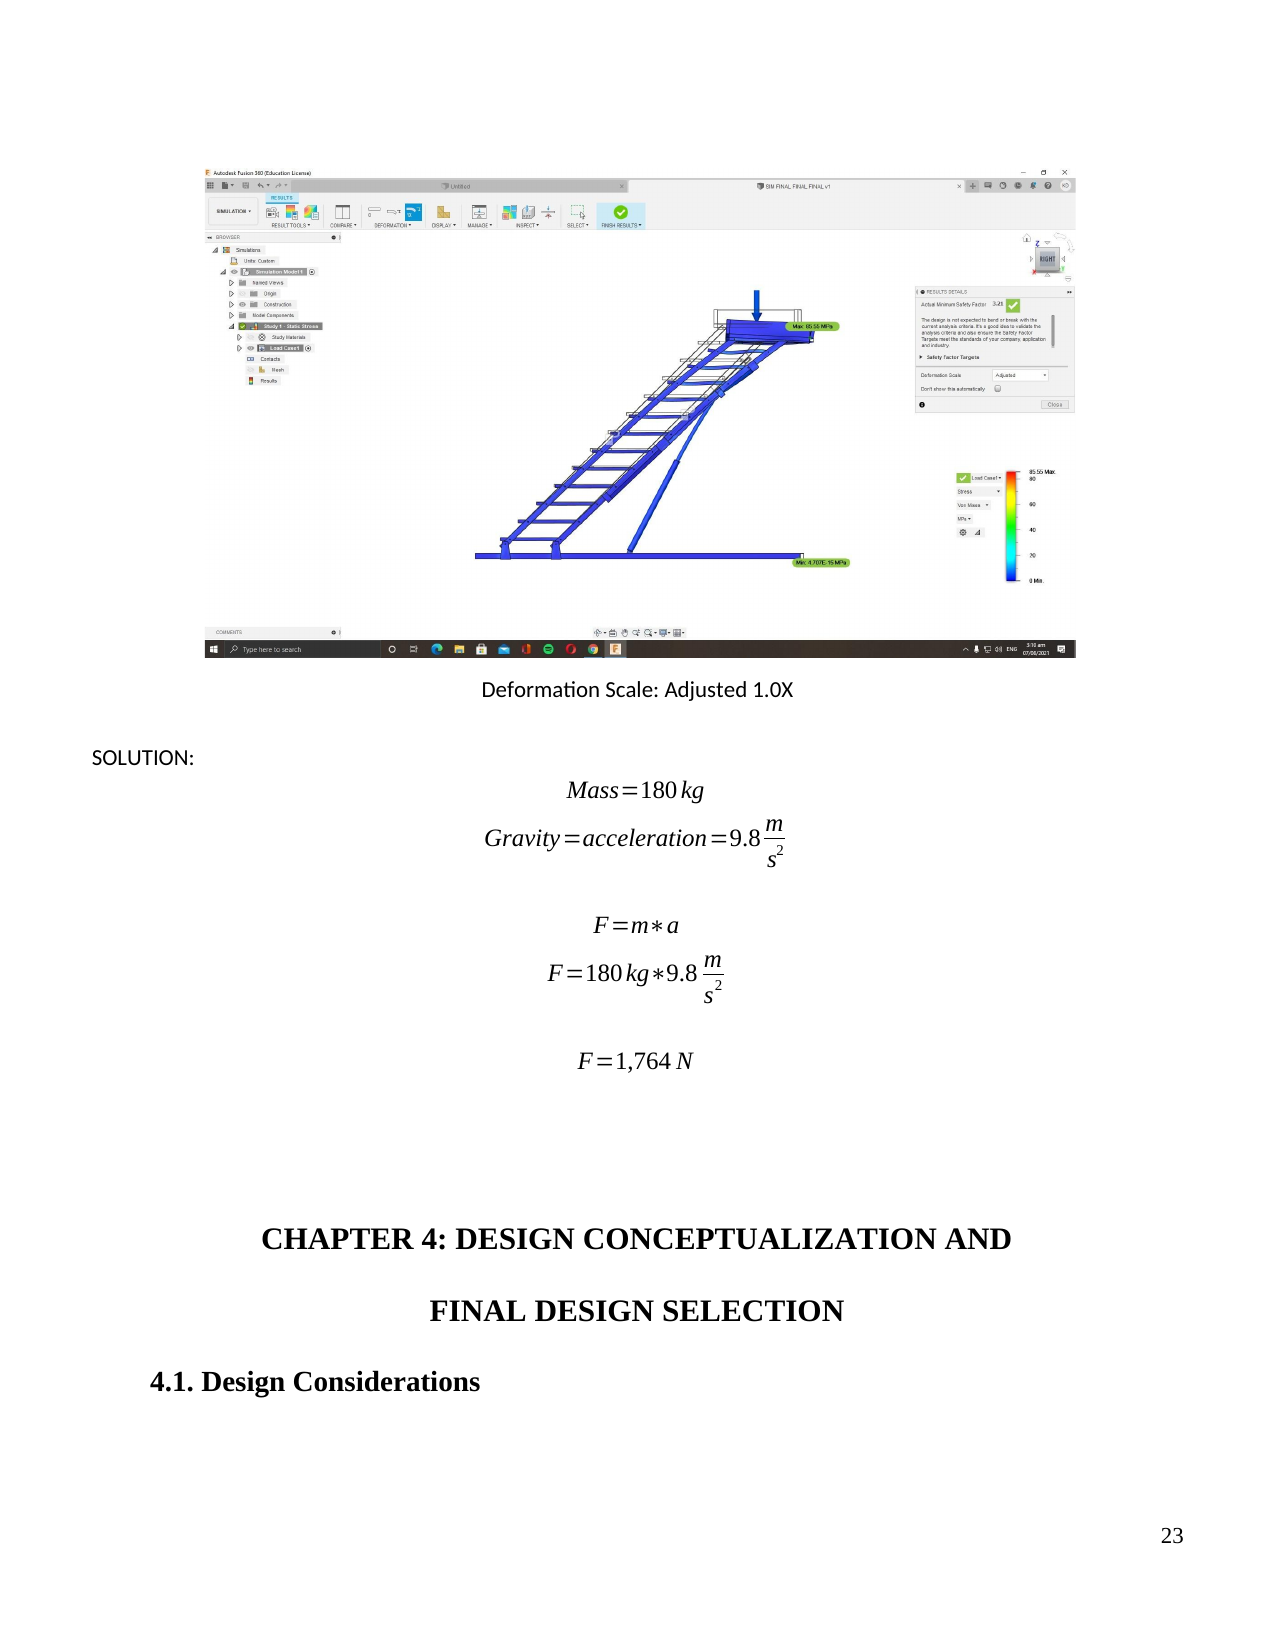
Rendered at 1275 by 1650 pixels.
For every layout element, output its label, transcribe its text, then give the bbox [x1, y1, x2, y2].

picture [204, 168, 1076, 658]
subtitle CHAPTER 4: DESIGN CONCEPTUALIZATION AND FINAL DESIGN SELECTION [210, 1220, 1063, 1328]
text Deformation Scale: Adjusted 1.0X [459, 675, 816, 703]
subtitle Design Considerations [150, 1364, 1183, 1397]
text SOLUTION: [92, 743, 816, 771]
